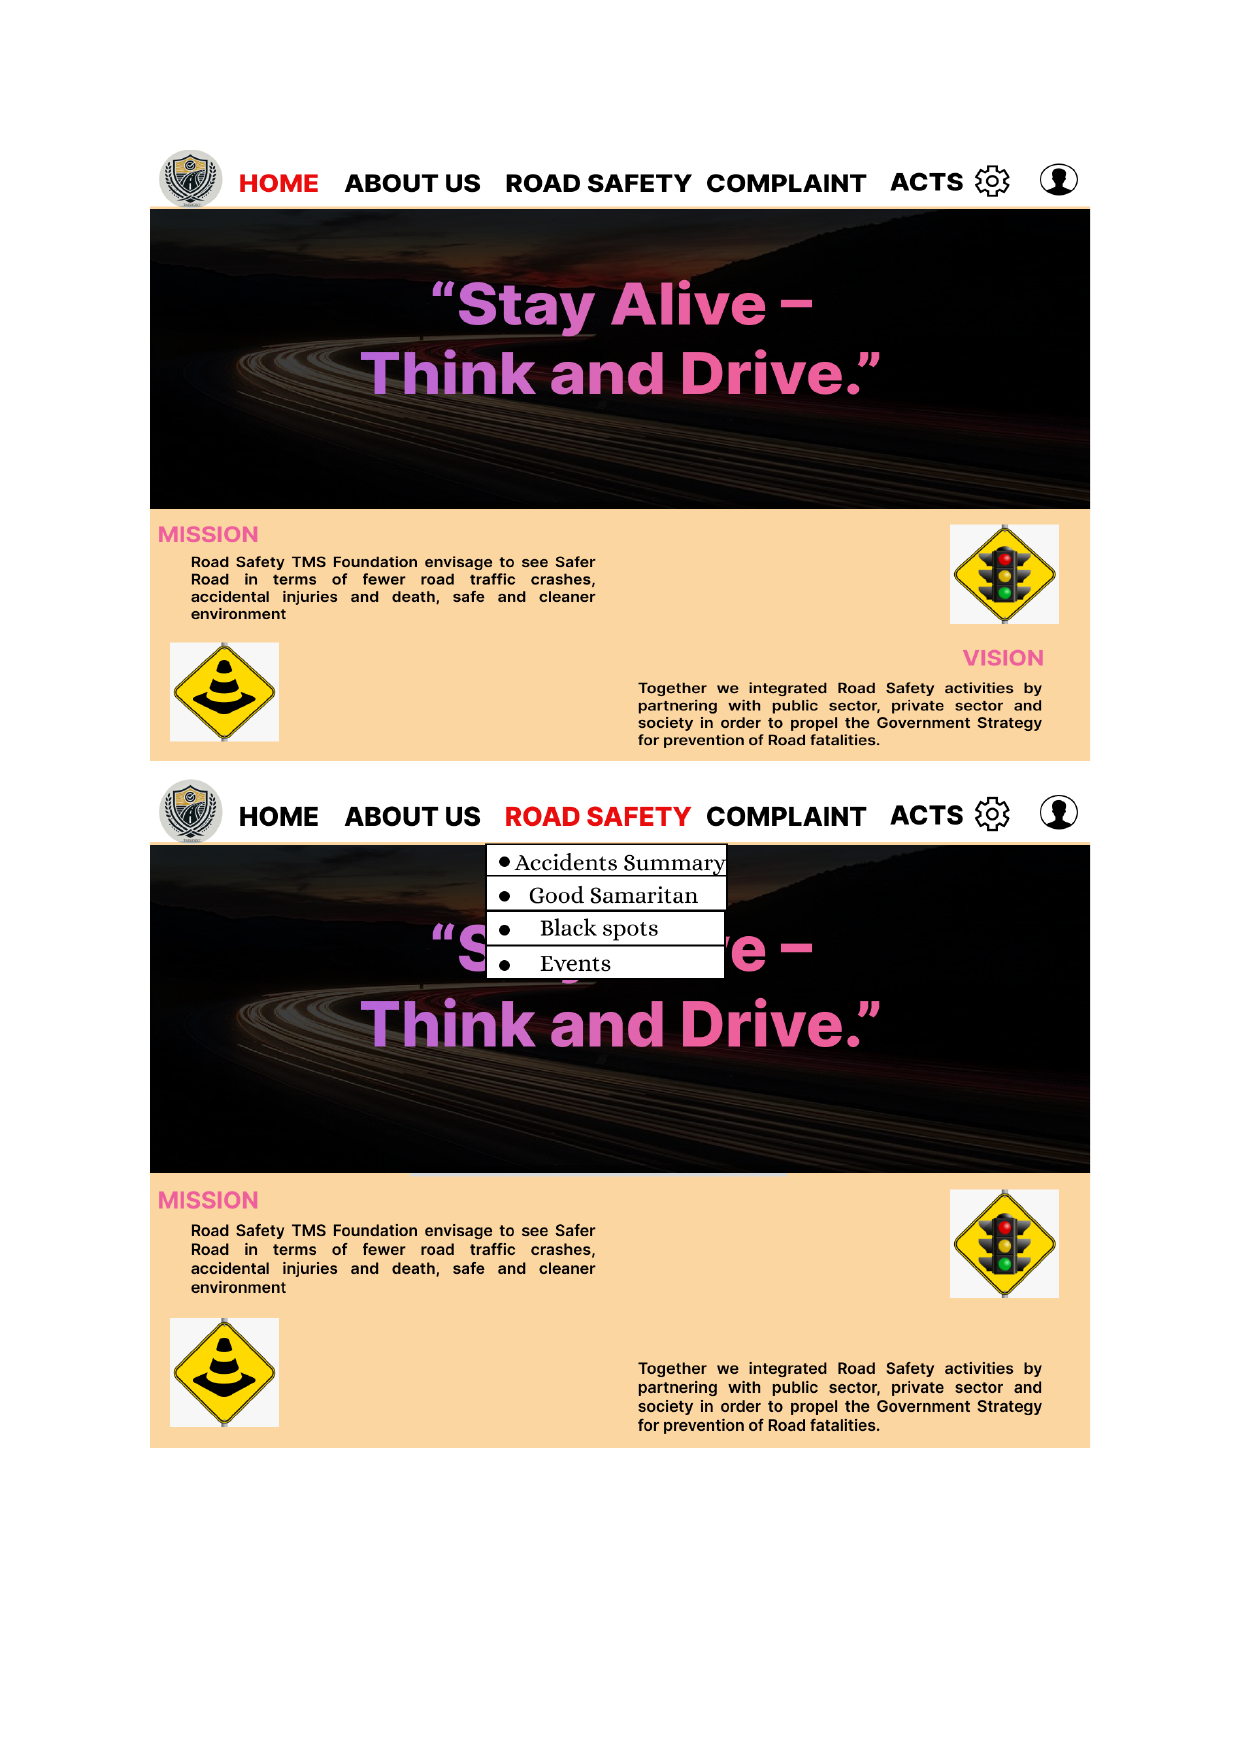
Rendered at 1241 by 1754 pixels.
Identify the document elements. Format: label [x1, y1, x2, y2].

picture [150, 150, 1091, 761]
picture [150, 779, 1091, 1448]
